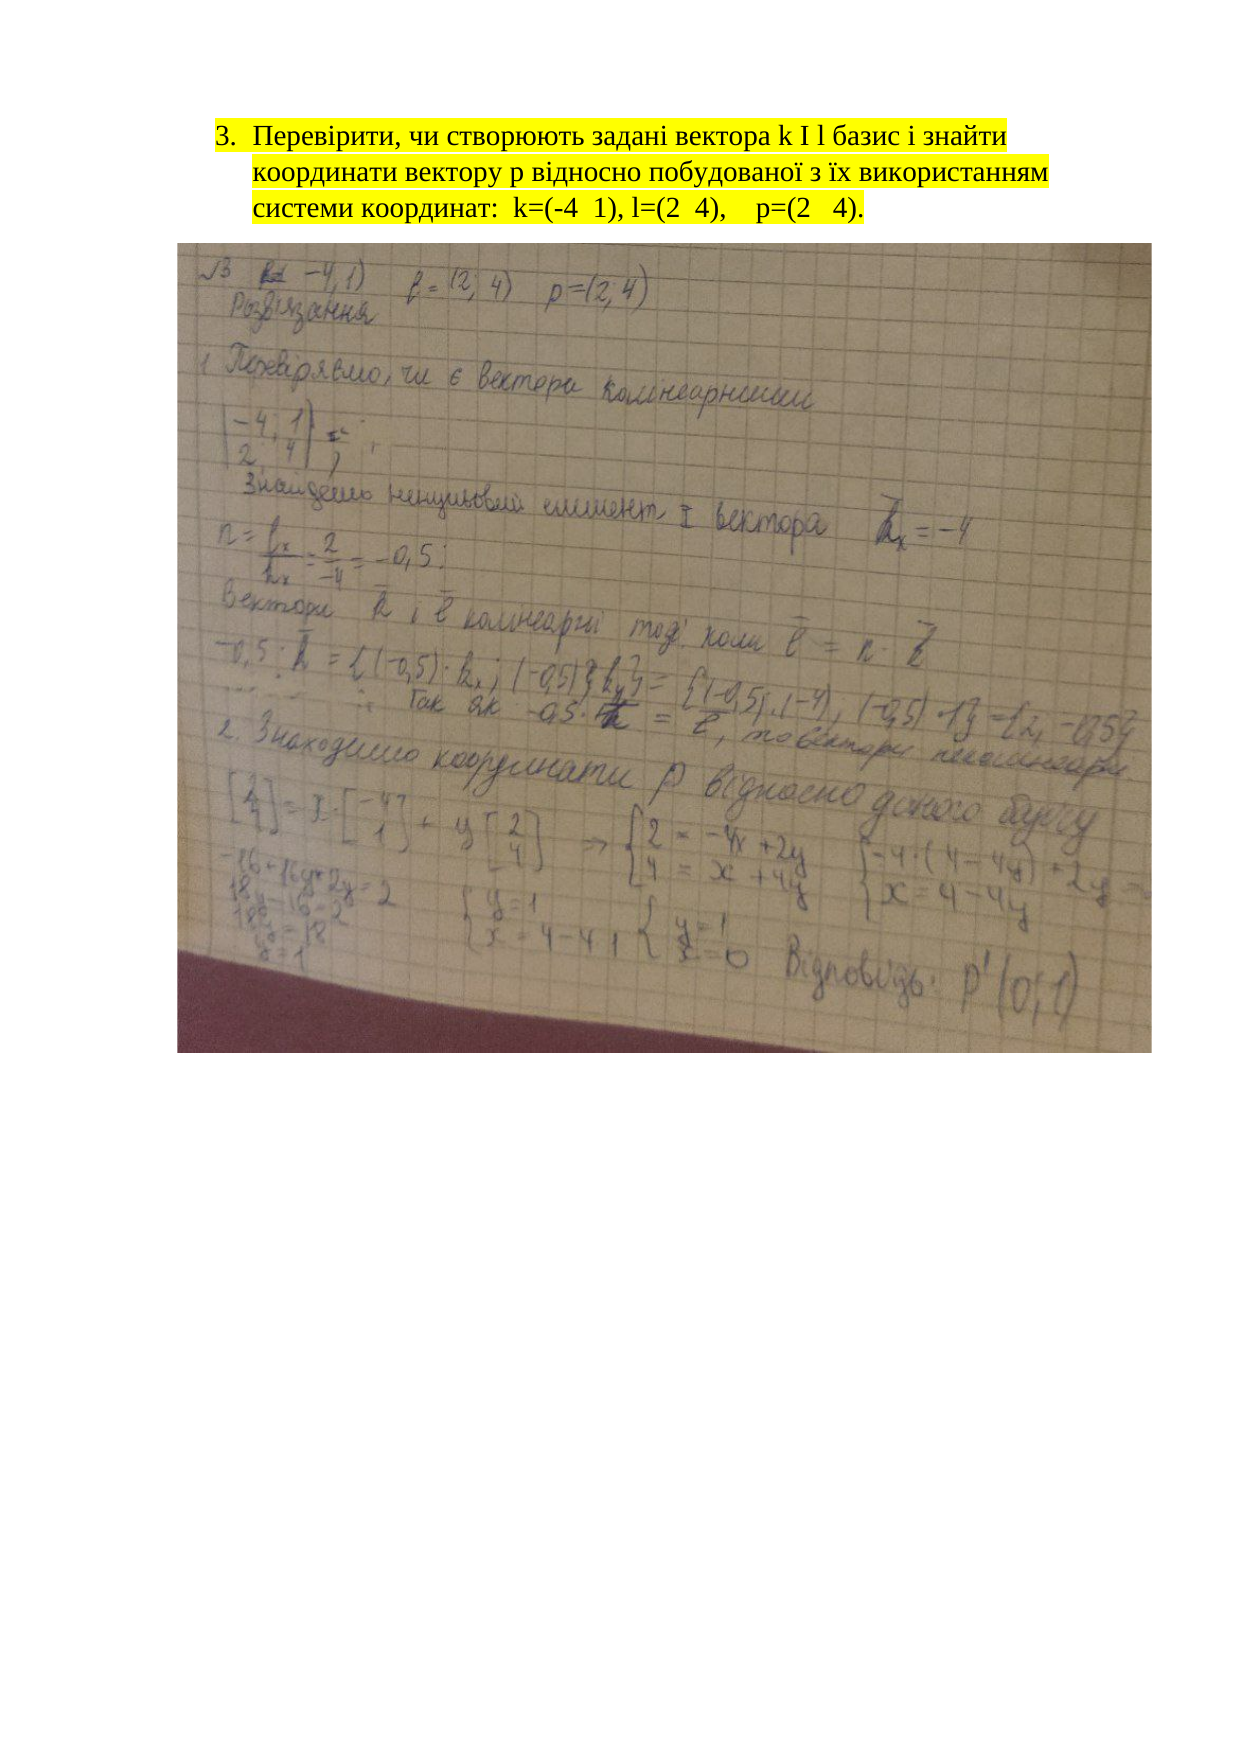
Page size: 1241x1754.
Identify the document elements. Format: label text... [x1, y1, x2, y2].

picture [177, 243, 1152, 1053]
list Перевірити, чи створюють задані вектора k I l базис і знайти координати вектору p відносно побудованої з їх використанням системи координат: k=(-4 1), l=(2 4), p=(2 4). [215, 118, 1152, 224]
